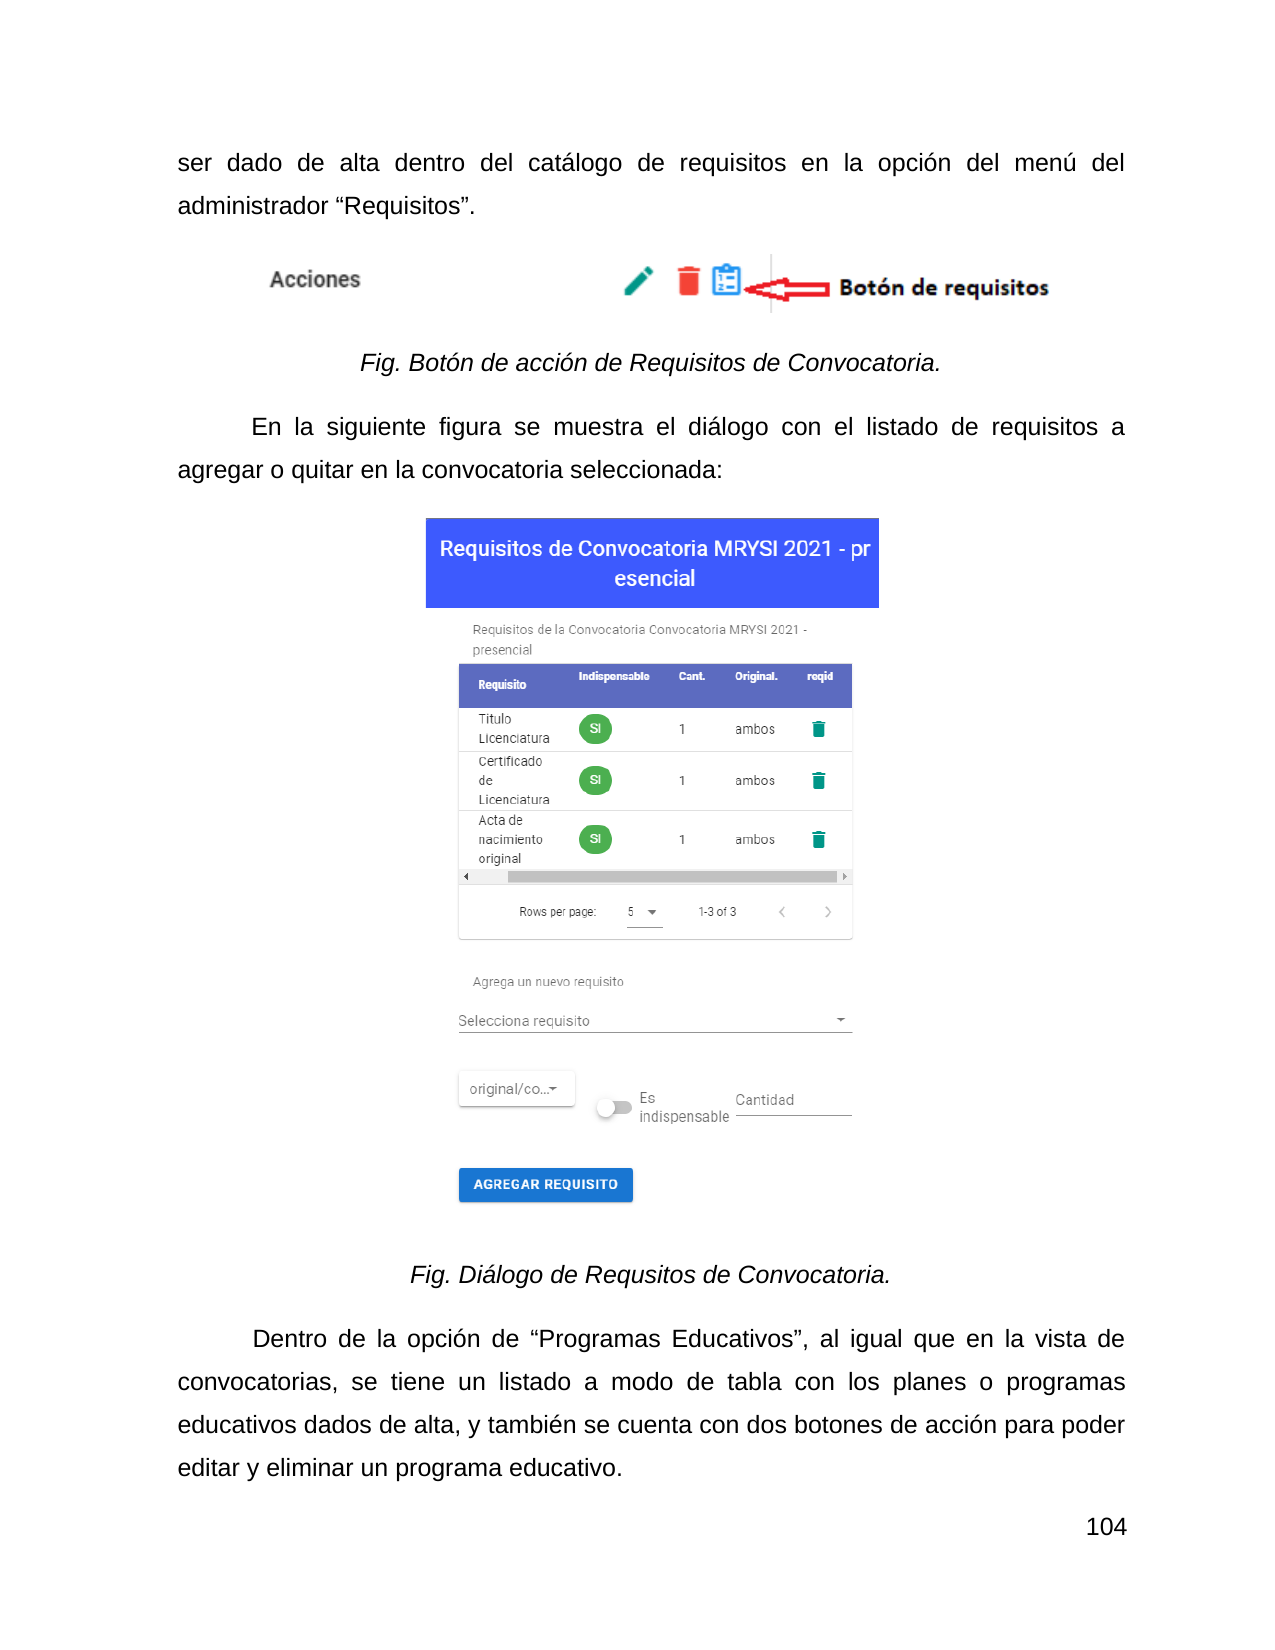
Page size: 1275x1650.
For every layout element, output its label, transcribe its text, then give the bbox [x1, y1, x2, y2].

picture [245, 254, 1060, 313]
text Dentro de la opción de “Programas Educativos”, al igual que en la vista de convocatorias, se tiene un listado a modo de tabla con los planes o programas educativos dados de alta, y también se cuenta con dos botones de acción para poder editar y eliminar un programa educativo. [177, 1324, 1127, 1482]
text Fig. Botón de acción de Requisitos de Convocatoria. [177, 348, 1127, 377]
text En la siguiente figura se muestra el diálogo con el listado de requisitos a agregar o quitar en la convocatoria seleccionada: [177, 412, 1127, 484]
picture [425, 518, 879, 1225]
text Fig. Diálogo de Requsitos de Convocatoria. [177, 1260, 1127, 1289]
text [177, 148, 1127, 219]
